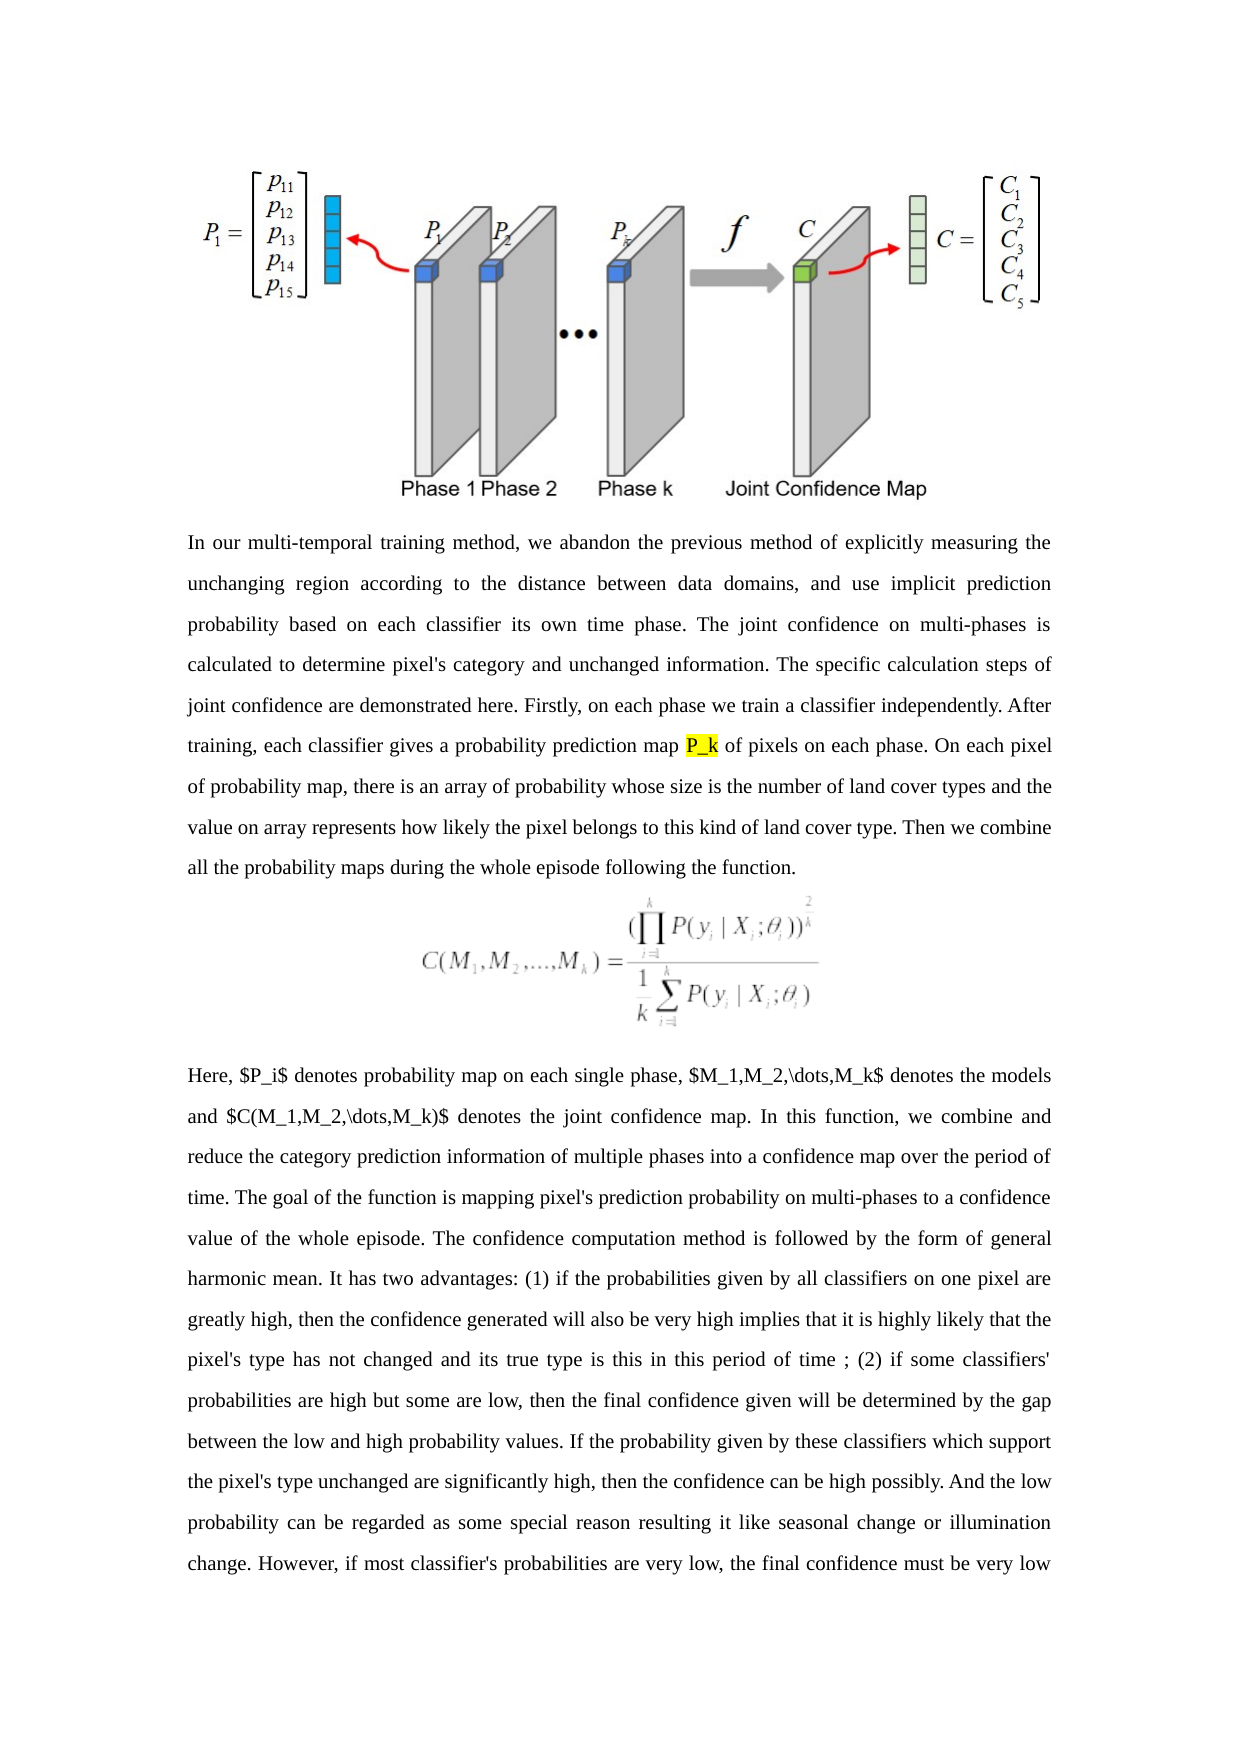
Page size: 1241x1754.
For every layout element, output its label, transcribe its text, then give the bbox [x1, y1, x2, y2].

text In our multi-temporal training method, we abandon the previous method of explicitly measuring the unchanging region according to the distance between data domains, and use implicit prediction probability based on each classifier its own time phase. The joint confidence on multi-phases is calculated to determine pixel's category and unchanged information. The specific calculation steps of joint confidence are demonstrated here. Firstly, on each phase we train a classifier independently. After training, each classifier gives a probability prediction map P_k of pixels on each phase. On each pixel of probability map, there is an array of probability whose size is the number of land cover types and the value on array represents how likely the pixel belongs to this kind of land cover type. Then we combine all the probability maps during the whole episode following the function. [187, 526, 1053, 884]
picture [199, 162, 1041, 509]
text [187, 1059, 1053, 1579]
